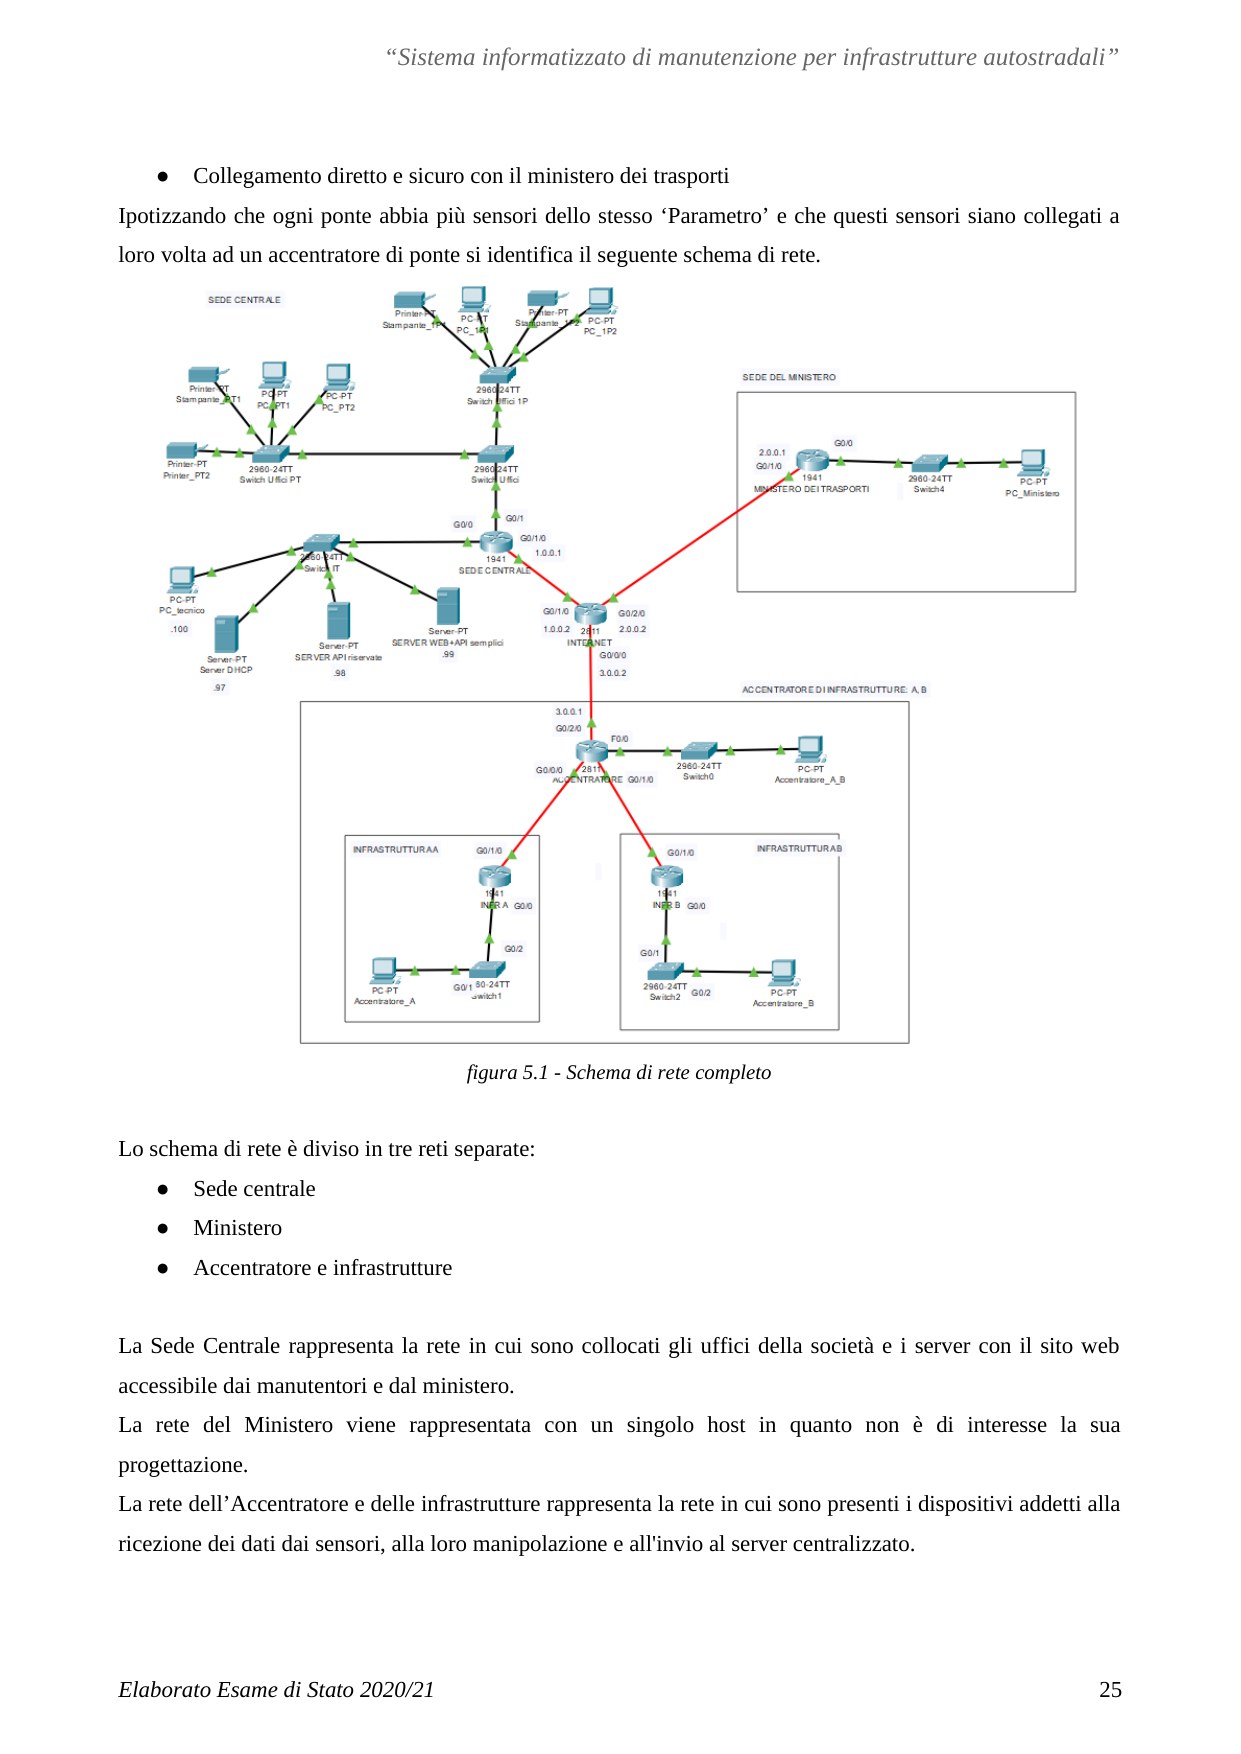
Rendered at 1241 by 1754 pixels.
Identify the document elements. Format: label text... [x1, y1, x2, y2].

list Collegamento diretto e sicuro con il ministero dei trasporti [156, 162, 1122, 189]
text Lo schema di rete è diviso in tre reti separate: [118, 1135, 1122, 1162]
text figura 5.1 - Schema di rete completo [118, 1060, 1122, 1084]
text La Sede Centrale rappresenta la rete in cui sono collocati gli uffici della società e i server con il sito web accessibile dai manutentori e dal ministero. [118, 1333, 1122, 1398]
list Sede centrale [156, 1175, 1122, 1201]
text Ipotizzando che ogni ponte abbia più sensori dello stesso ‘Parametro’ e che questi sensori siano collegati a loro volta ad un accentratore di ponte si identifica il seguente schema di rete. [118, 202, 1122, 268]
text La rete del Ministero viene rappresentata con un singolo host in quanto non è di interesse la sua progettazione. [118, 1412, 1122, 1477]
picture [153, 280, 1088, 1047]
list Accentratore e infrastrutture [156, 1254, 1122, 1280]
list Ministero [156, 1214, 1122, 1241]
text La rete dell’Accentratore e delle infrastrutture rappresenta la rete in cui sono presenti i dispositivi addetti alla ricezione dei dati dai sensori, alla loro manipolazione e all'invio al server centralizzato. [118, 1491, 1122, 1556]
